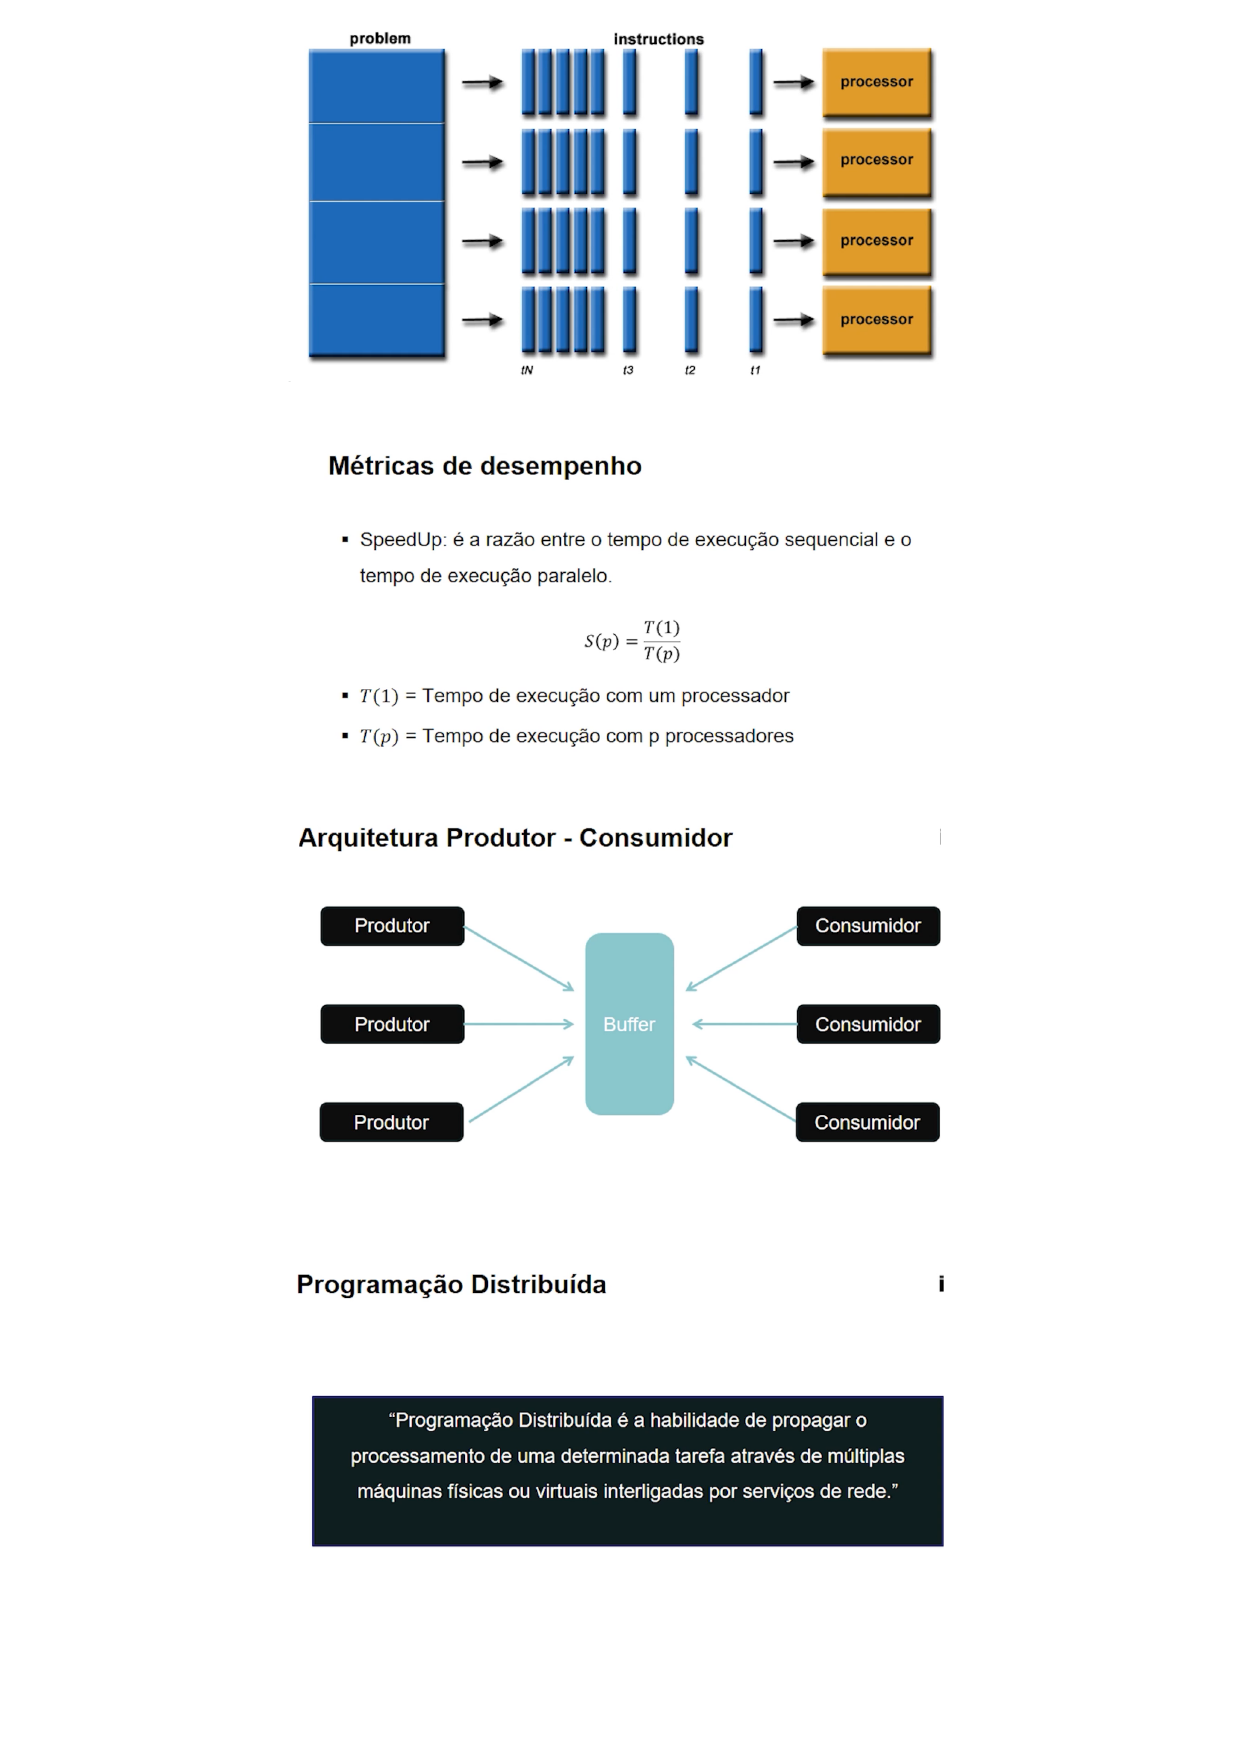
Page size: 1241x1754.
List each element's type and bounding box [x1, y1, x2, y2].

picture [323, 447, 917, 757]
picture [296, 1270, 944, 1549]
picture [288, 0, 952, 382]
picture [299, 822, 941, 1158]
